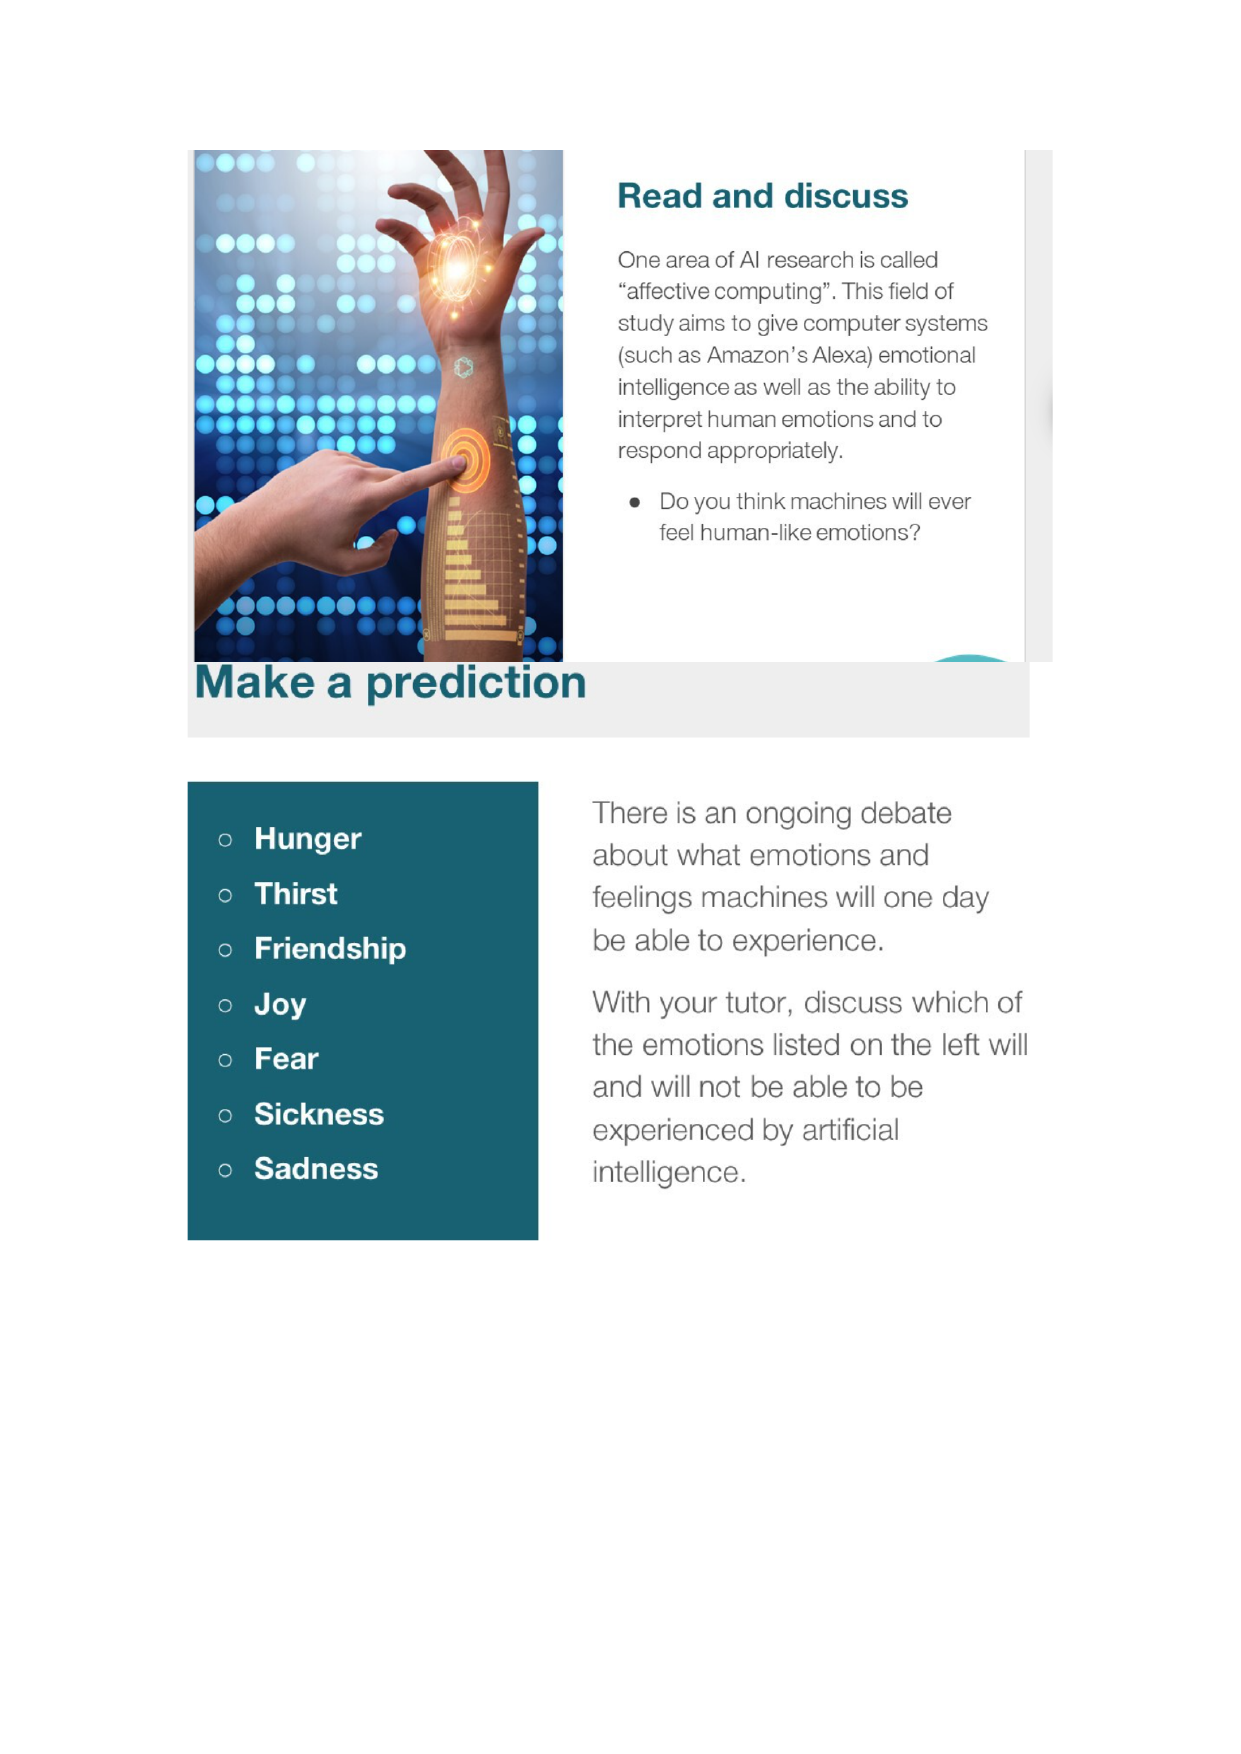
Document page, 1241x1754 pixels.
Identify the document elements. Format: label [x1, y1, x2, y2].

picture [187, 150, 1053, 1247]
